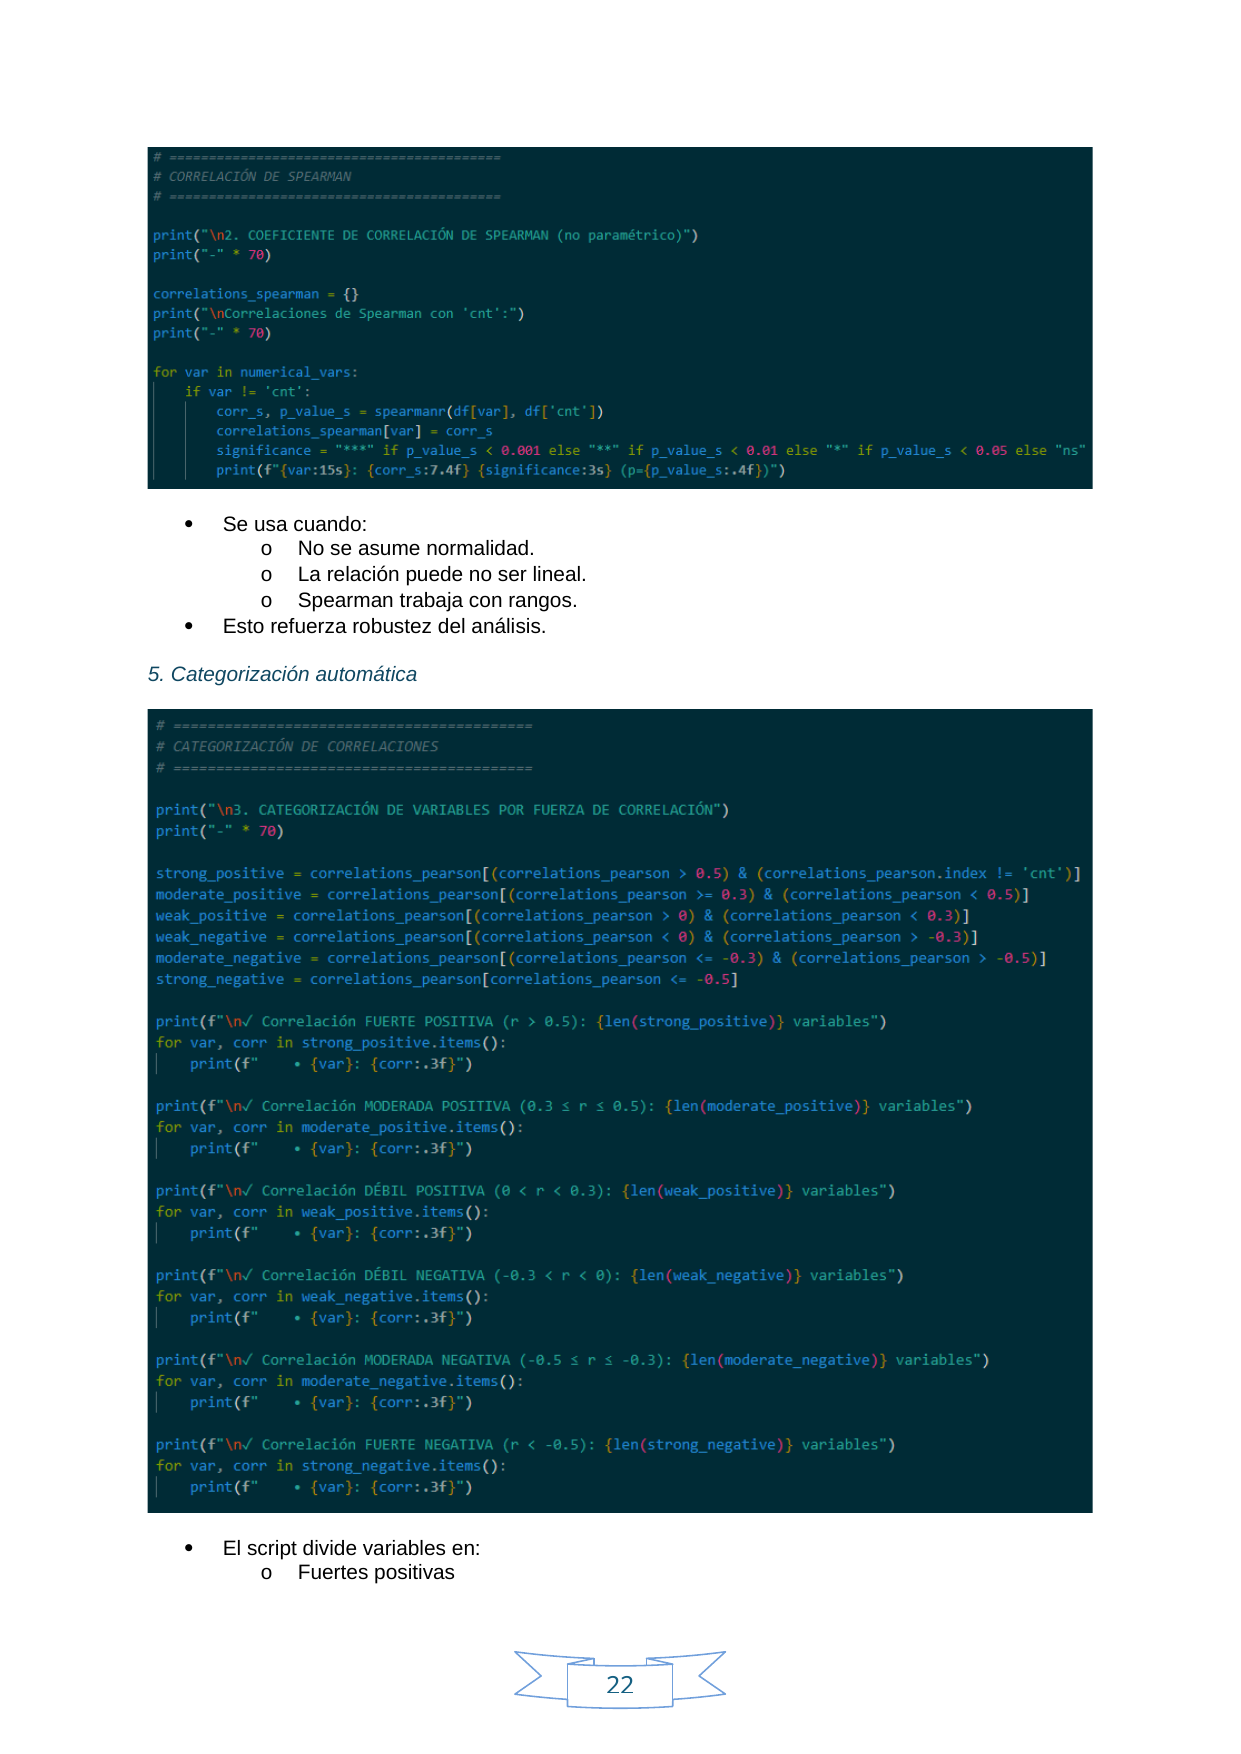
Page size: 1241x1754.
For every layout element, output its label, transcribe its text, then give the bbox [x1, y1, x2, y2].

picture [165, 1463, 181, 1470]
picture [281, 292, 291, 298]
picture [302, 1294, 312, 1301]
picture [346, 1040, 352, 1050]
picture [234, 1358, 241, 1364]
picture [365, 1102, 372, 1109]
picture [388, 231, 394, 239]
picture [478, 1379, 489, 1385]
picture [362, 1040, 372, 1050]
picture [652, 468, 658, 477]
list Esto refuerza robustez del análisis. [185, 614, 1092, 638]
picture [328, 1315, 334, 1322]
picture [325, 977, 343, 983]
picture [561, 913, 570, 920]
picture [328, 1061, 334, 1068]
picture [457, 1040, 472, 1047]
picture [413, 1101, 422, 1110]
picture [234, 1188, 241, 1195]
picture [196, 977, 206, 987]
picture [324, 429, 330, 437]
picture [611, 871, 621, 881]
picture [226, 1439, 232, 1450]
picture [641, 1439, 645, 1452]
picture [441, 1058, 446, 1068]
picture [570, 448, 579, 454]
picture [808, 956, 819, 962]
picture [156, 1460, 163, 1470]
list Spearman trabaja con rangos. [260, 588, 1092, 614]
picture [687, 1185, 696, 1195]
picture [157, 808, 168, 817]
picture [157, 1188, 168, 1198]
picture [179, 931, 186, 941]
picture [860, 913, 866, 920]
picture [332, 1463, 339, 1470]
picture [757, 868, 762, 881]
picture [773, 952, 781, 962]
picture [444, 977, 451, 983]
picture [234, 1104, 241, 1110]
picture [247, 1125, 254, 1131]
picture [502, 468, 516, 477]
picture [683, 1019, 689, 1029]
picture [158, 721, 164, 729]
picture [470, 977, 480, 983]
picture [412, 742, 421, 751]
picture [195, 386, 199, 396]
picture [157, 829, 168, 838]
picture [598, 1016, 602, 1029]
picture [453, 805, 458, 814]
picture [898, 871, 905, 877]
picture [671, 1019, 679, 1025]
picture [833, 1016, 842, 1026]
picture [707, 1104, 718, 1110]
picture [324, 1291, 333, 1301]
picture [247, 956, 259, 965]
picture [953, 871, 963, 877]
picture [174, 871, 184, 877]
picture [178, 889, 184, 899]
picture [561, 935, 570, 941]
picture [433, 409, 445, 415]
picture [376, 1464, 384, 1473]
picture [455, 406, 460, 415]
picture [770, 1017, 774, 1029]
picture [525, 892, 536, 899]
picture [509, 952, 514, 966]
picture [679, 911, 686, 920]
picture [317, 913, 326, 920]
picture [431, 1125, 441, 1131]
picture [808, 1019, 814, 1026]
picture [822, 956, 831, 962]
picture [422, 977, 432, 986]
picture [324, 1122, 330, 1131]
picture [436, 1443, 444, 1448]
picture [502, 446, 509, 454]
picture [209, 1294, 215, 1301]
picture [730, 1273, 736, 1283]
picture [450, 1058, 454, 1072]
picture [234, 448, 243, 454]
picture [597, 913, 604, 919]
picture [651, 977, 661, 983]
picture [346, 1188, 354, 1195]
picture [157, 1104, 172, 1113]
picture [820, 1358, 826, 1367]
picture [156, 892, 166, 899]
picture [902, 892, 907, 902]
picture [183, 742, 189, 750]
picture [787, 1185, 791, 1198]
picture [383, 1271, 389, 1280]
picture [394, 977, 403, 983]
picture [598, 892, 604, 899]
picture [658, 1185, 662, 1198]
picture [807, 448, 816, 454]
picture [937, 1354, 942, 1364]
picture [470, 871, 480, 877]
picture [165, 1379, 181, 1386]
picture [218, 804, 232, 815]
picture [671, 892, 686, 899]
picture [369, 805, 374, 814]
picture [764, 889, 771, 898]
picture [285, 1294, 292, 1301]
picture [817, 892, 823, 899]
picture [200, 935, 210, 941]
picture [973, 931, 977, 945]
picture [239, 311, 247, 317]
picture [450, 1312, 454, 1325]
picture [453, 935, 464, 941]
picture [165, 1040, 181, 1047]
picture [763, 446, 770, 454]
picture [724, 931, 728, 945]
picture [235, 1312, 239, 1325]
picture [285, 1125, 292, 1132]
picture [187, 956, 194, 962]
picture [234, 1019, 243, 1026]
picture [324, 1206, 333, 1216]
picture [226, 1354, 232, 1365]
picture [158, 742, 164, 750]
picture [346, 1294, 356, 1301]
picture [358, 1294, 369, 1304]
picture [380, 742, 392, 750]
list Fuertes positivas [260, 1560, 1092, 1586]
picture [339, 172, 345, 180]
picture [320, 1040, 326, 1047]
picture [614, 1019, 620, 1026]
picture [379, 1017, 385, 1026]
picture [380, 1101, 385, 1110]
picture [209, 1040, 215, 1047]
picture [792, 952, 796, 966]
picture [302, 1379, 312, 1385]
picture [226, 1270, 232, 1281]
picture [156, 956, 167, 962]
picture [191, 1316, 196, 1325]
picture [758, 954, 762, 966]
picture [241, 370, 250, 376]
picture [294, 292, 302, 298]
picture [603, 977, 617, 986]
picture [739, 1104, 750, 1110]
picture [408, 409, 425, 415]
picture [808, 935, 819, 941]
picture [226, 1185, 232, 1196]
picture [393, 1379, 403, 1389]
picture [747, 1355, 753, 1364]
picture [543, 892, 549, 899]
picture [346, 1463, 351, 1473]
picture [167, 956, 176, 962]
picture [788, 871, 797, 877]
picture [739, 868, 746, 878]
picture [154, 233, 168, 242]
picture [247, 1379, 254, 1385]
picture [157, 1442, 168, 1452]
picture [674, 1273, 689, 1280]
picture [457, 956, 471, 962]
picture [620, 977, 635, 983]
picture [444, 1355, 449, 1364]
picture [730, 1101, 736, 1110]
picture [157, 1358, 168, 1367]
picture [433, 1228, 438, 1237]
picture [967, 868, 973, 877]
picture [366, 1440, 371, 1449]
picture [285, 1463, 292, 1470]
picture [492, 231, 499, 239]
picture [1036, 448, 1046, 454]
picture [302, 1125, 312, 1131]
picture [302, 311, 310, 317]
picture [725, 1358, 735, 1364]
picture [393, 1017, 398, 1025]
picture [406, 1315, 412, 1322]
picture [444, 871, 451, 878]
picture [686, 1442, 697, 1451]
picture [159, 1121, 163, 1132]
picture [226, 1016, 232, 1027]
picture [159, 1375, 163, 1386]
picture [760, 1019, 766, 1026]
picture [689, 910, 694, 923]
picture [235, 1143, 239, 1156]
picture [158, 763, 164, 771]
picture [253, 370, 266, 376]
list El script divide variables en: [185, 1536, 1092, 1560]
picture [388, 468, 405, 474]
picture [154, 331, 168, 340]
picture [257, 1040, 265, 1047]
picture [410, 892, 420, 899]
picture [346, 913, 352, 920]
picture [731, 953, 738, 962]
picture [514, 871, 531, 877]
picture [230, 977, 240, 986]
picture [674, 1443, 684, 1449]
picture [531, 231, 538, 239]
picture [920, 892, 930, 899]
picture [302, 1210, 313, 1216]
picture [739, 466, 745, 474]
picture [217, 871, 227, 881]
picture [387, 409, 397, 415]
picture [217, 311, 227, 317]
picture [460, 1463, 472, 1470]
picture [174, 977, 184, 983]
picture [846, 1439, 852, 1449]
picture [665, 1189, 676, 1195]
picture [285, 1209, 292, 1216]
picture [155, 153, 161, 160]
picture [461, 892, 472, 899]
picture [234, 1273, 243, 1280]
picture [683, 1104, 693, 1110]
picture [409, 1440, 414, 1449]
picture [203, 913, 210, 919]
picture [301, 468, 311, 474]
picture [475, 931, 479, 945]
picture [679, 932, 686, 941]
picture [449, 1481, 454, 1495]
picture [750, 889, 754, 902]
picture [850, 1270, 856, 1280]
picture [182, 1358, 189, 1364]
picture [365, 1355, 372, 1363]
picture [167, 892, 175, 899]
picture [787, 1439, 791, 1452]
picture [492, 868, 496, 881]
picture [611, 913, 617, 920]
picture [217, 892, 223, 899]
picture [286, 742, 292, 751]
picture [210, 308, 216, 318]
picture [783, 889, 787, 902]
picture [285, 1379, 292, 1385]
picture [234, 1442, 241, 1449]
picture [722, 1442, 732, 1452]
picture [179, 910, 186, 920]
picture [389, 311, 402, 317]
picture [328, 1040, 343, 1047]
picture [156, 935, 167, 941]
picture [285, 1040, 292, 1047]
list La relación puede no ser lineal. [260, 562, 1092, 588]
picture [994, 446, 1002, 454]
picture [257, 1294, 265, 1300]
picture [278, 1121, 283, 1132]
picture [964, 931, 968, 944]
picture [907, 892, 913, 899]
picture [423, 935, 433, 941]
picture [657, 871, 669, 878]
picture [445, 1210, 459, 1216]
picture [1032, 952, 1037, 966]
picture [357, 429, 369, 435]
picture [808, 913, 819, 920]
picture [700, 1270, 705, 1279]
picture [324, 1376, 330, 1385]
picture [539, 231, 548, 239]
picture [692, 468, 701, 474]
picture [718, 1355, 722, 1367]
picture [269, 370, 279, 376]
picture [198, 370, 208, 376]
picture [877, 871, 887, 881]
picture [383, 1186, 389, 1195]
picture [213, 935, 223, 944]
picture [474, 1125, 489, 1131]
picture [244, 1058, 249, 1068]
picture [650, 892, 659, 899]
picture [156, 914, 167, 920]
picture [445, 1294, 459, 1301]
picture [848, 935, 857, 941]
picture [257, 1125, 265, 1131]
picture [305, 292, 314, 298]
picture [344, 429, 354, 435]
picture [475, 910, 479, 923]
picture [162, 292, 172, 298]
picture [162, 370, 176, 376]
picture [252, 742, 261, 751]
picture [641, 805, 647, 814]
picture [178, 953, 184, 962]
picture [157, 1273, 172, 1283]
picture [165, 1209, 181, 1216]
list Se usa cuando: [185, 512, 1092, 536]
picture [689, 931, 694, 944]
picture [379, 1440, 390, 1449]
picture [509, 889, 514, 902]
picture [928, 912, 936, 920]
picture [422, 871, 433, 881]
picture [709, 1442, 719, 1449]
picture [191, 1146, 196, 1156]
picture [406, 935, 416, 944]
picture [988, 891, 996, 898]
picture [1005, 953, 1012, 962]
picture [155, 192, 161, 199]
picture [424, 805, 437, 814]
picture [602, 233, 611, 239]
picture [936, 932, 943, 941]
picture [265, 292, 279, 301]
list No se asume normalidad. [260, 536, 1092, 562]
picture [520, 446, 533, 454]
picture [504, 977, 511, 983]
picture [696, 870, 704, 878]
picture [392, 871, 403, 878]
picture [722, 891, 727, 899]
picture [165, 1294, 181, 1301]
subtitle 5. Categorización automática [148, 662, 1092, 686]
picture [157, 1019, 172, 1029]
picture [182, 829, 189, 835]
picture [787, 1272, 791, 1283]
picture [431, 1379, 441, 1385]
picture [848, 871, 858, 877]
picture [950, 892, 960, 899]
picture [188, 871, 196, 877]
picture [868, 892, 883, 899]
picture [700, 1019, 710, 1029]
picture [325, 871, 334, 877]
picture [582, 871, 591, 877]
picture [257, 1379, 267, 1385]
picture [230, 409, 243, 415]
picture [197, 871, 206, 881]
picture [846, 1185, 852, 1195]
picture [618, 233, 627, 239]
picture [851, 956, 858, 962]
picture [450, 1227, 454, 1241]
picture [182, 1104, 189, 1110]
picture [226, 1100, 232, 1112]
picture [459, 429, 468, 435]
picture [877, 956, 887, 962]
picture [409, 913, 416, 920]
picture [307, 935, 314, 941]
picture [955, 910, 959, 923]
picture [487, 892, 498, 899]
picture [165, 1125, 181, 1132]
picture [924, 871, 934, 877]
picture [345, 172, 351, 180]
picture [394, 1400, 402, 1406]
picture [701, 1100, 705, 1112]
picture [188, 892, 194, 899]
picture [623, 1442, 629, 1449]
picture [503, 1187, 509, 1195]
picture [262, 231, 267, 239]
picture [278, 1375, 283, 1386]
picture [393, 1101, 398, 1110]
picture [261, 826, 276, 835]
picture [210, 230, 224, 240]
picture [247, 172, 255, 180]
picture [854, 1358, 864, 1364]
picture [337, 892, 343, 899]
picture [423, 913, 441, 920]
picture [394, 1146, 402, 1152]
picture [463, 805, 468, 814]
picture [182, 808, 189, 814]
